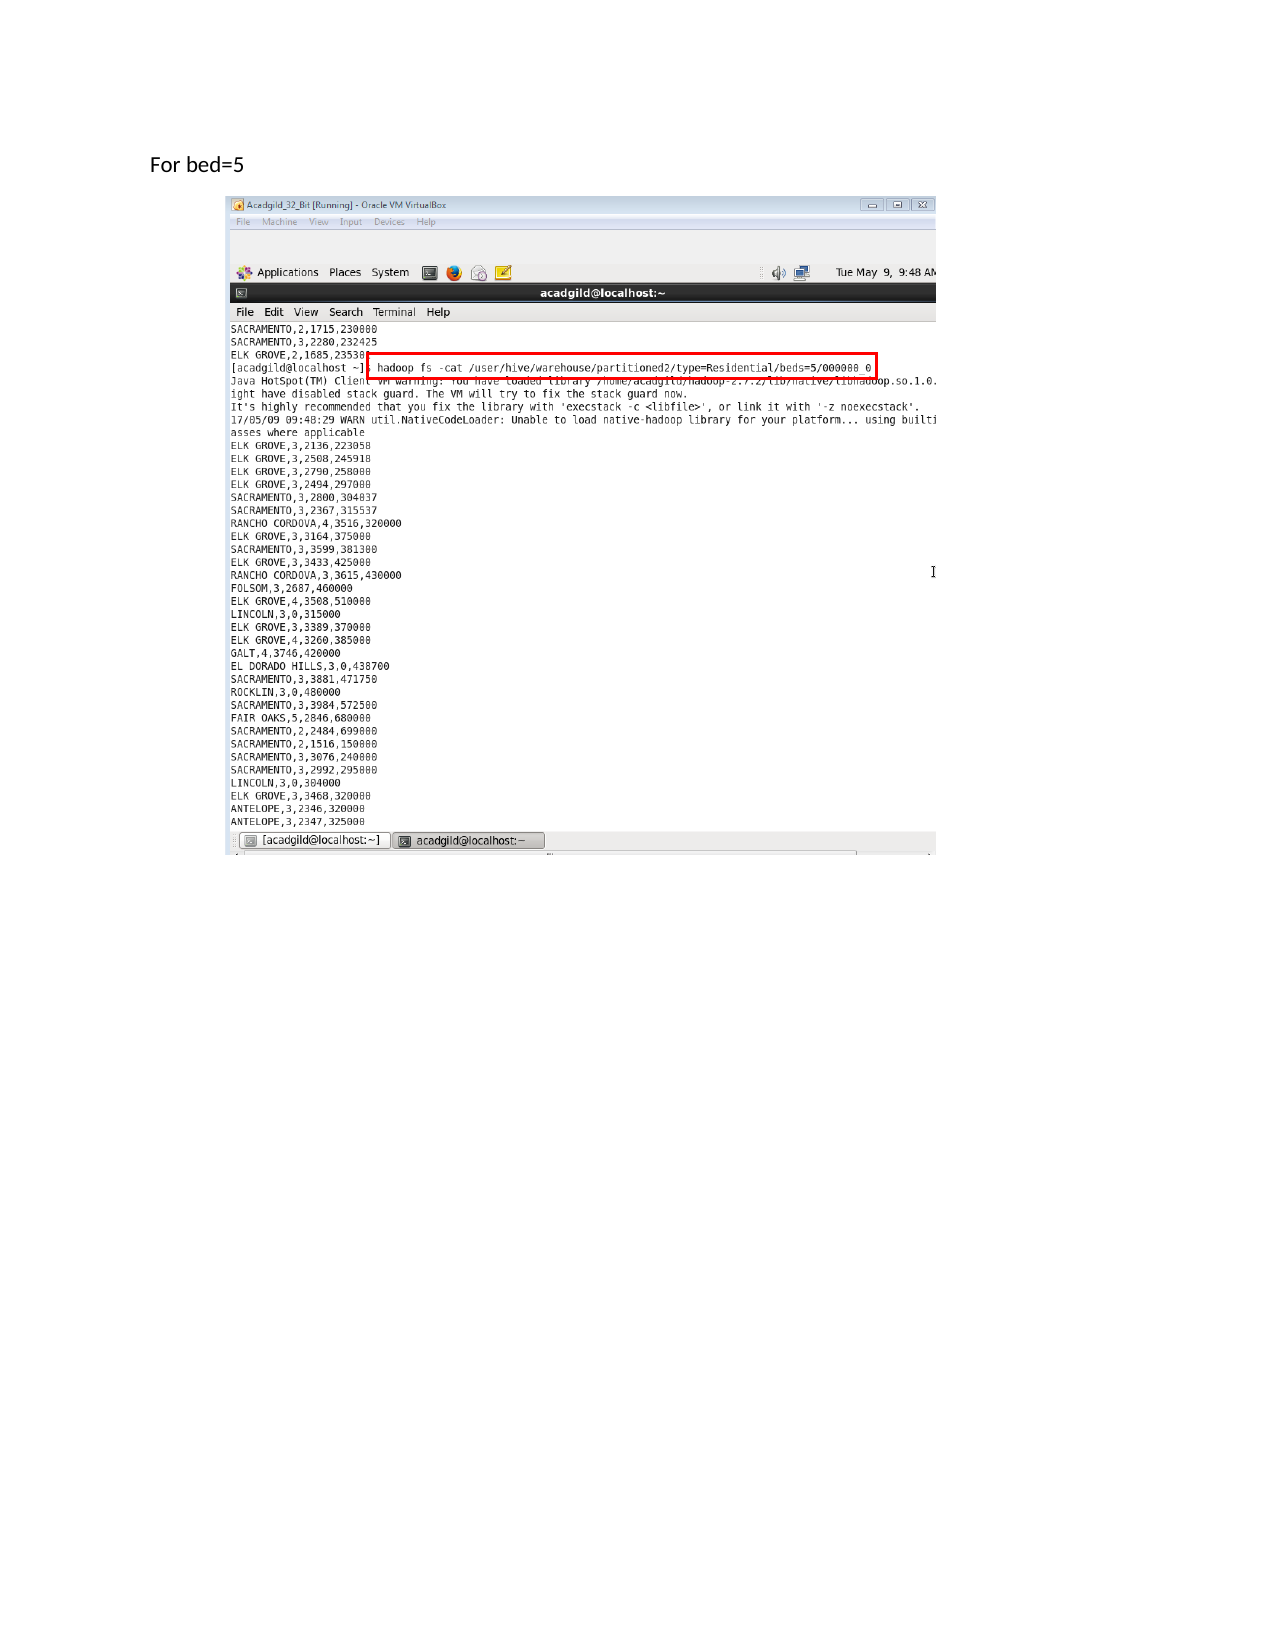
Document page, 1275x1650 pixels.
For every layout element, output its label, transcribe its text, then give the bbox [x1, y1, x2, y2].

picture [225, 196, 936, 855]
text For bed=5 [150, 150, 1125, 178]
